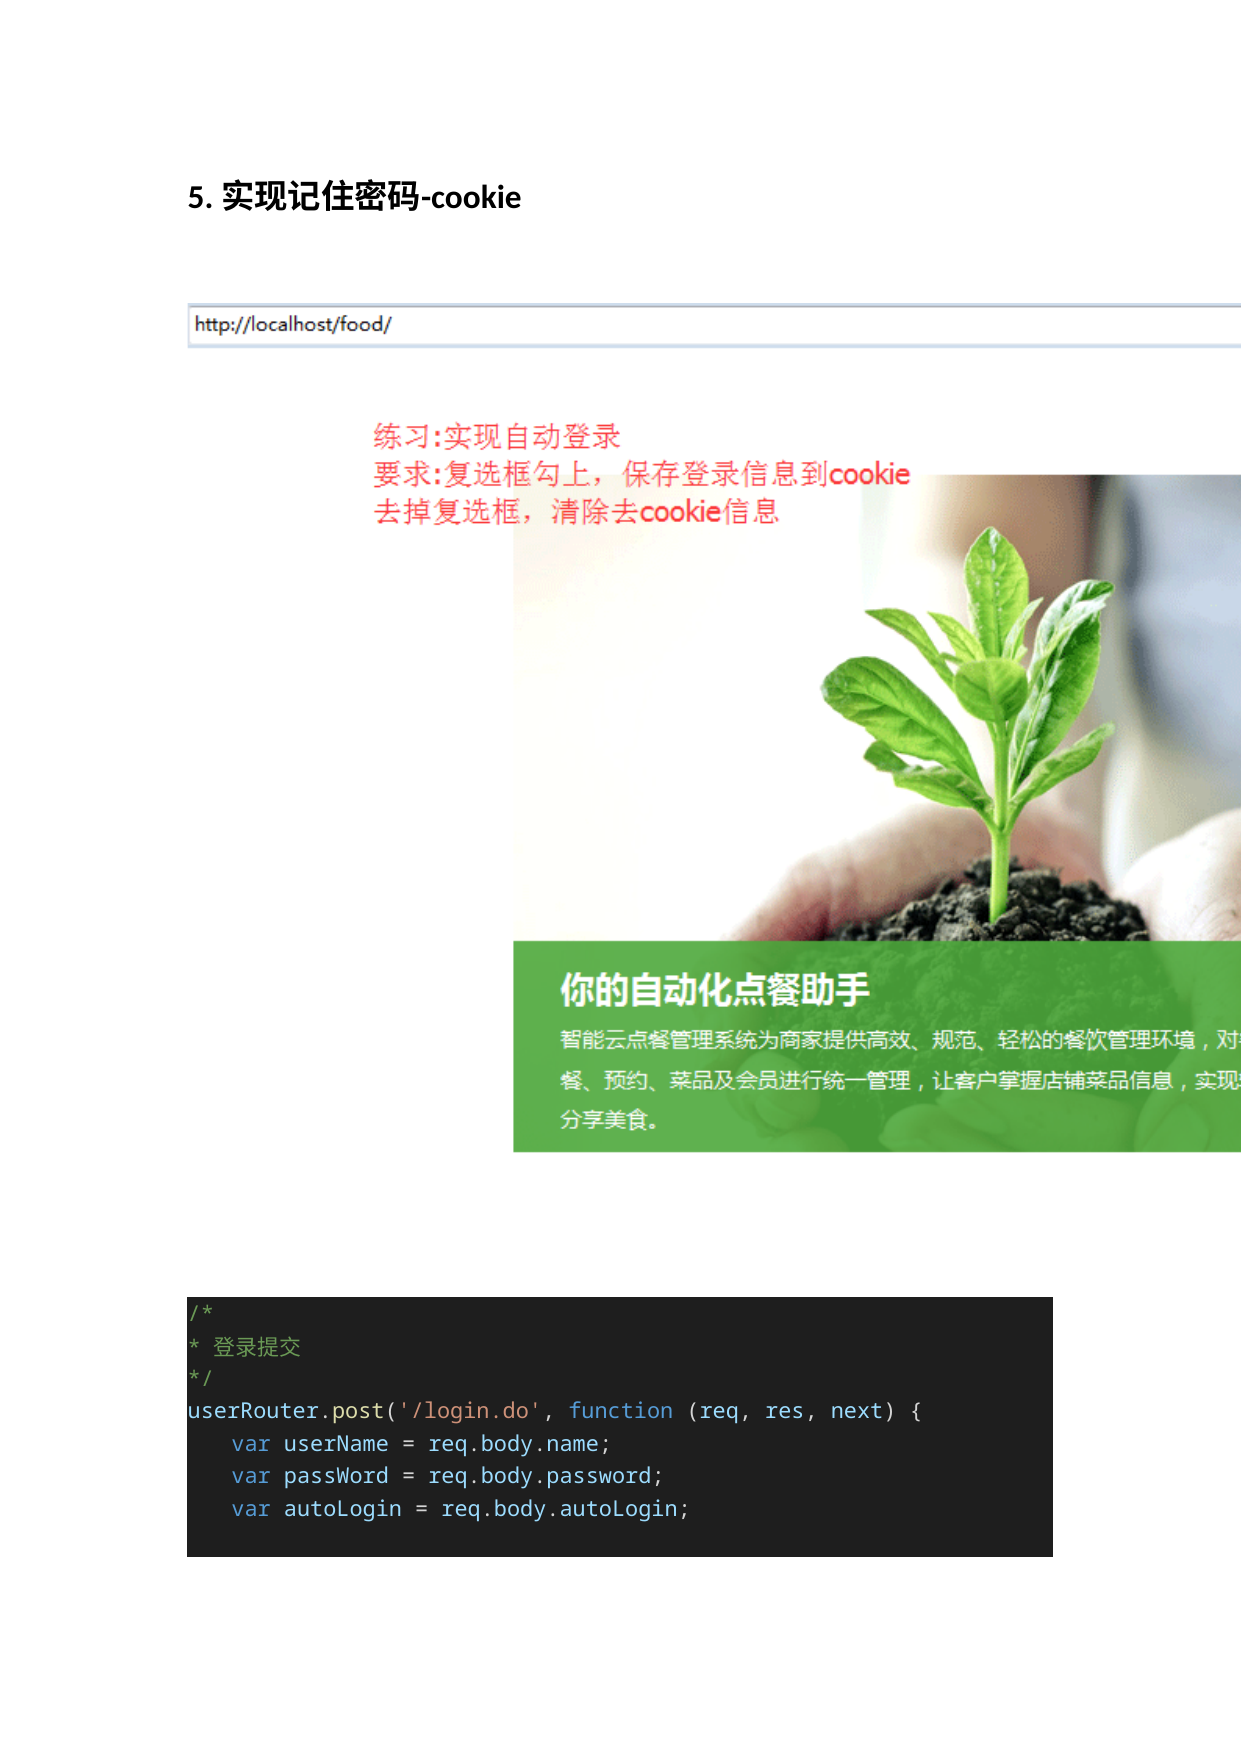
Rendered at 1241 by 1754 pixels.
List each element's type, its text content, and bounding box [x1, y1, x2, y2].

text var userName = req.body.name; [187, 1427, 1053, 1459]
text /* [187, 1297, 1053, 1329]
text var passWord = req.body.password; [187, 1459, 1053, 1492]
text */ [187, 1362, 1053, 1394]
picture [187, 303, 1241, 1251]
text * 登录提交 [187, 1329, 1053, 1362]
text var autoLogin = req.body.autoLogin; [187, 1492, 1053, 1524]
subtitle 实现记住密码-cookie [187, 162, 1053, 227]
text userRouter.post('/login.do', function (req, res, next) { [187, 1394, 1053, 1427]
